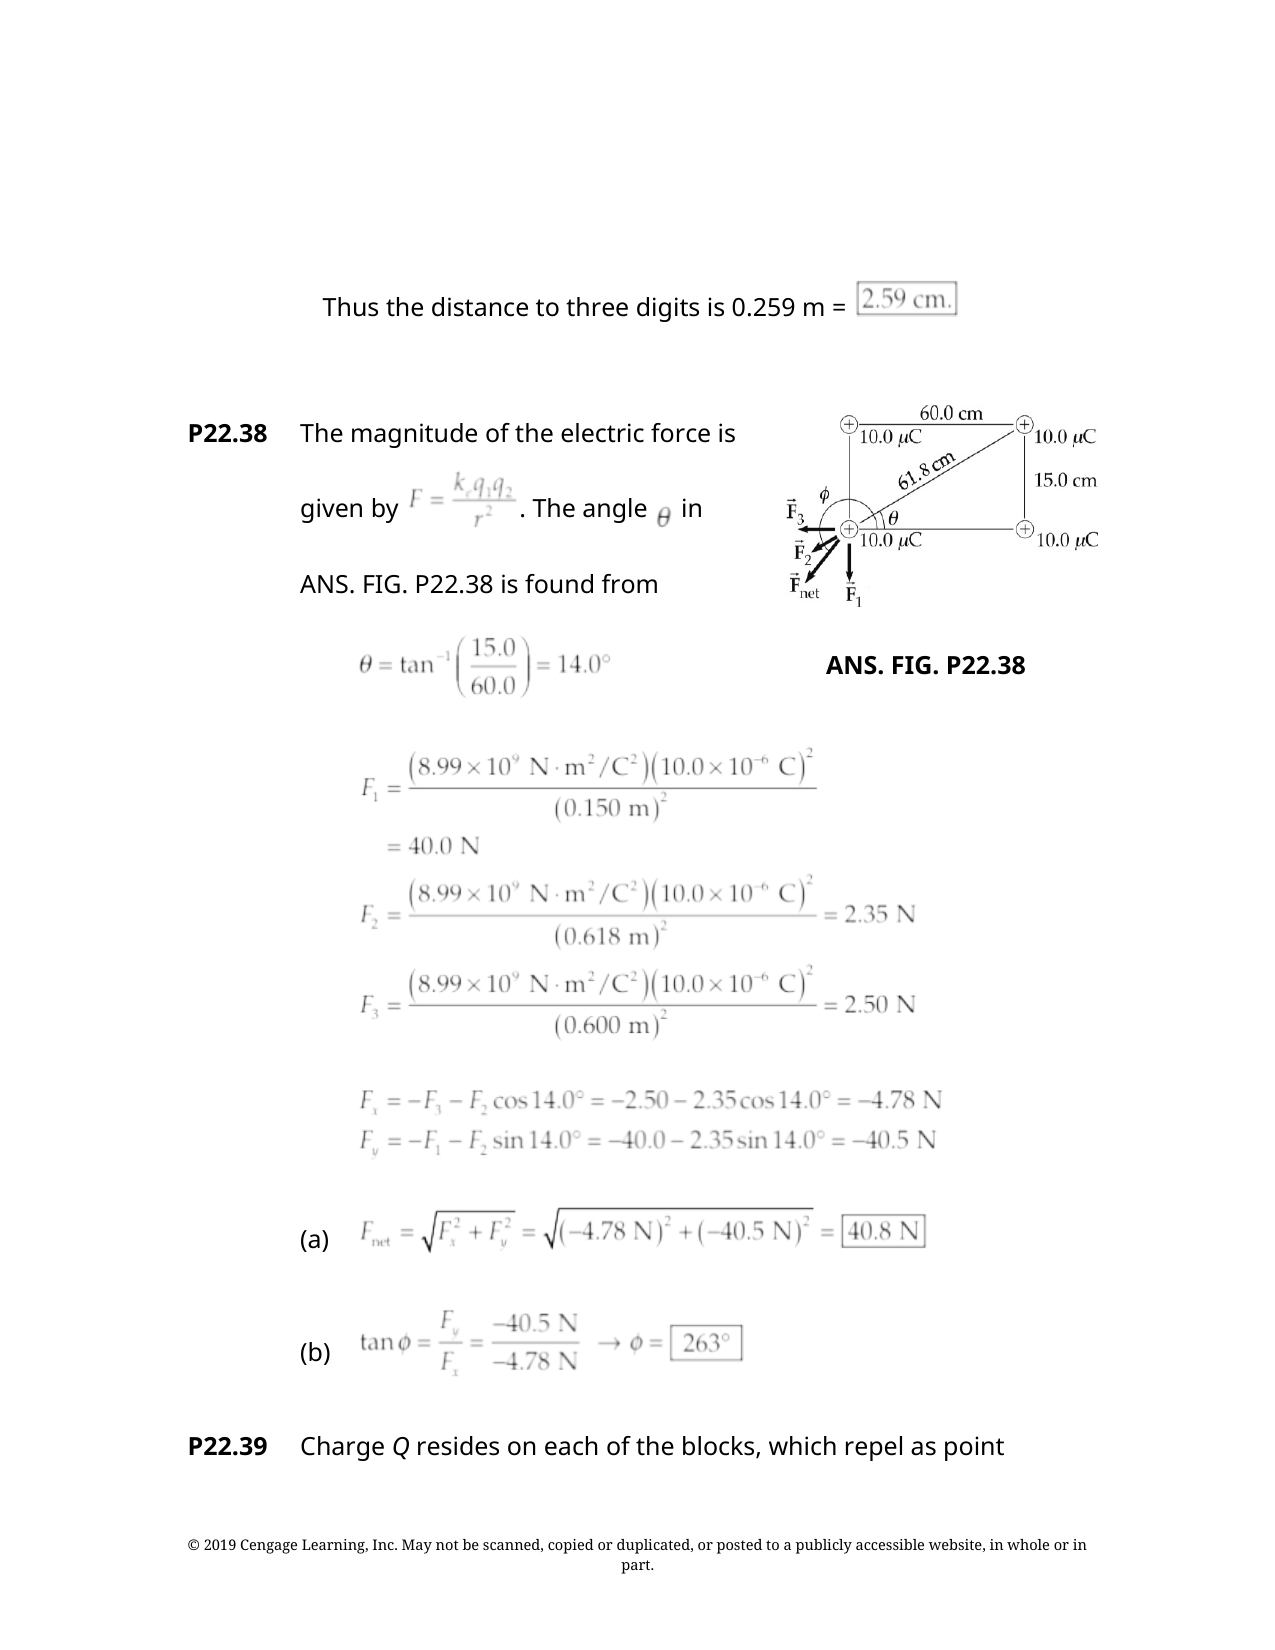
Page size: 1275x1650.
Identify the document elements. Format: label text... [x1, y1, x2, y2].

picture [786, 405, 1098, 607]
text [187, 1428, 1087, 1463]
text (a) [187, 1203, 1087, 1275]
text Thus the distance to three digits is 0.259 m = [187, 277, 1087, 336]
text (b) [187, 1304, 1087, 1399]
